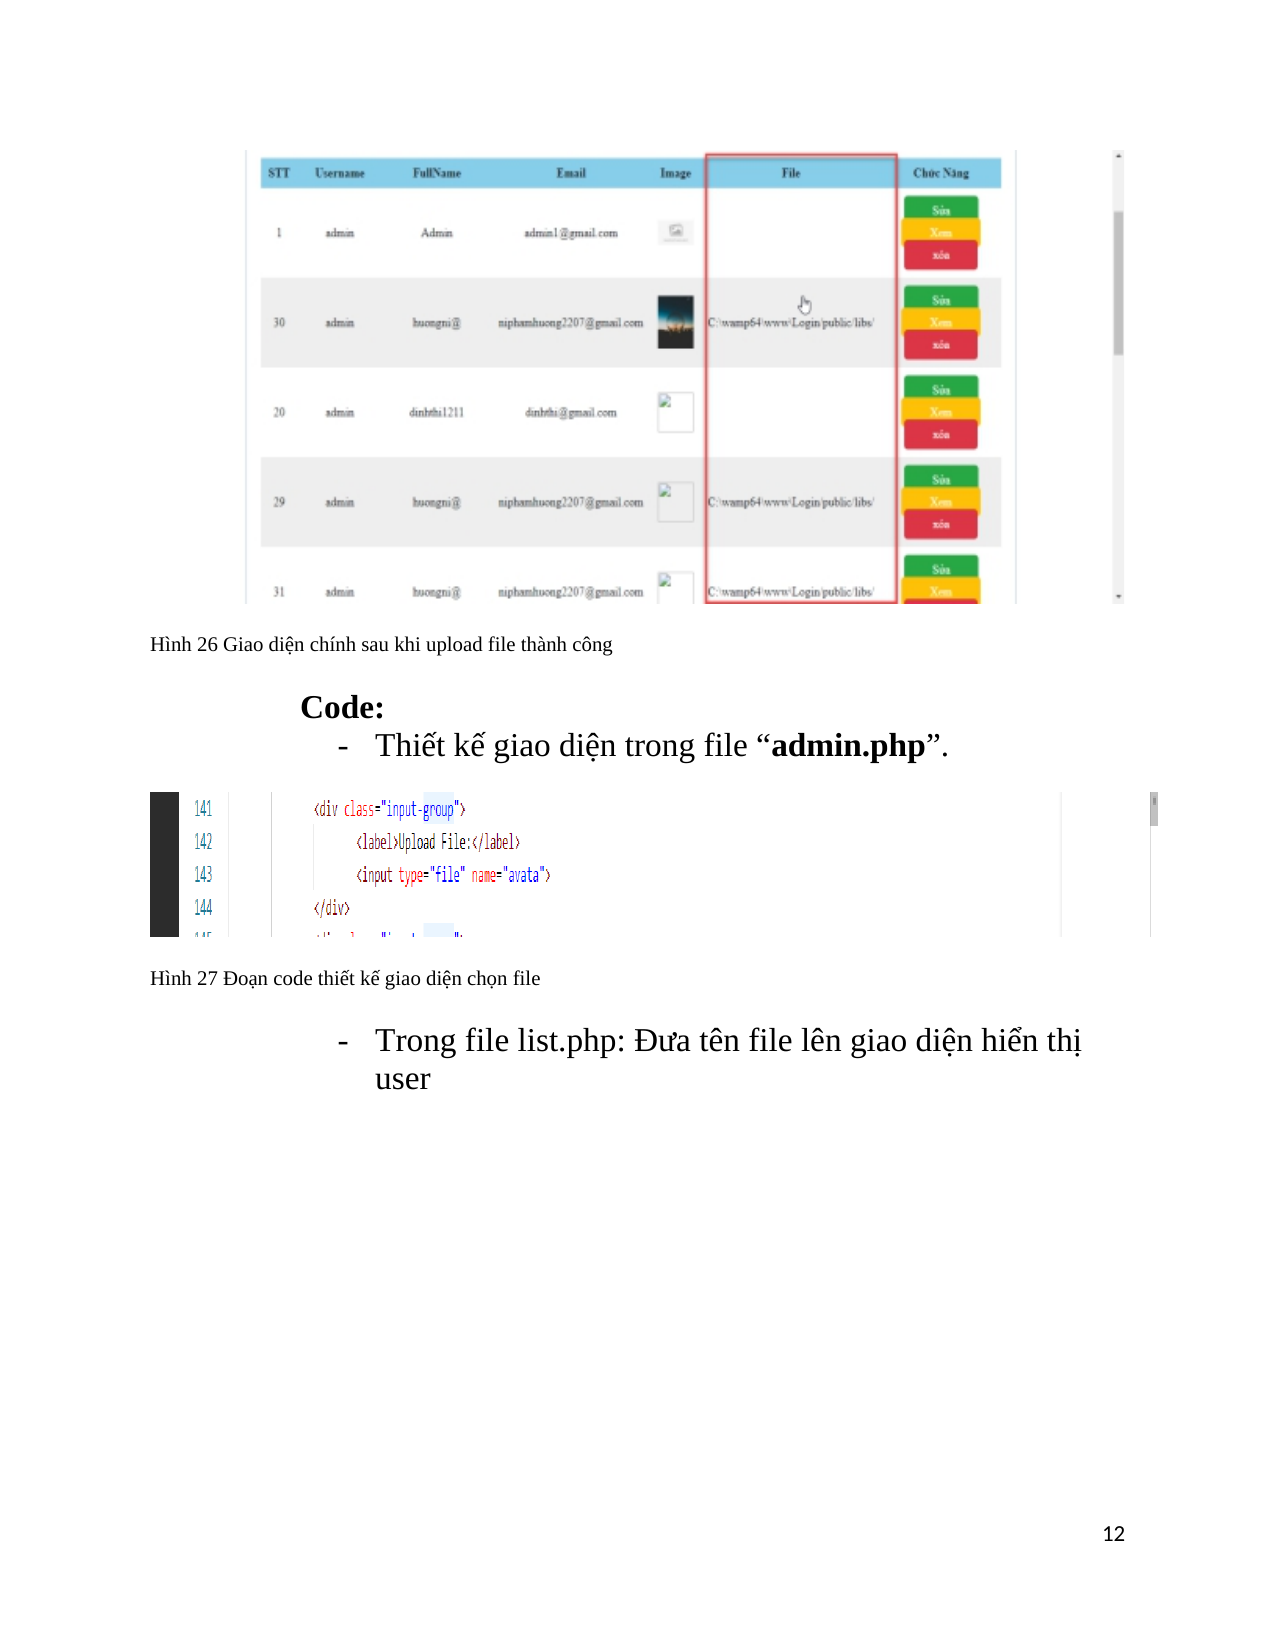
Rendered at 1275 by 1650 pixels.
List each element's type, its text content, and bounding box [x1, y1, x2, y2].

text Code: [300, 687, 1125, 725]
picture [150, 792, 1158, 937]
list Thiết kế giao diện trong file “admin.php”. [337, 725, 1125, 763]
list Trong file list.php: Đưa tên file lên giao diện hiển thị user [337, 1020, 1125, 1097]
picture [150, 150, 1125, 604]
